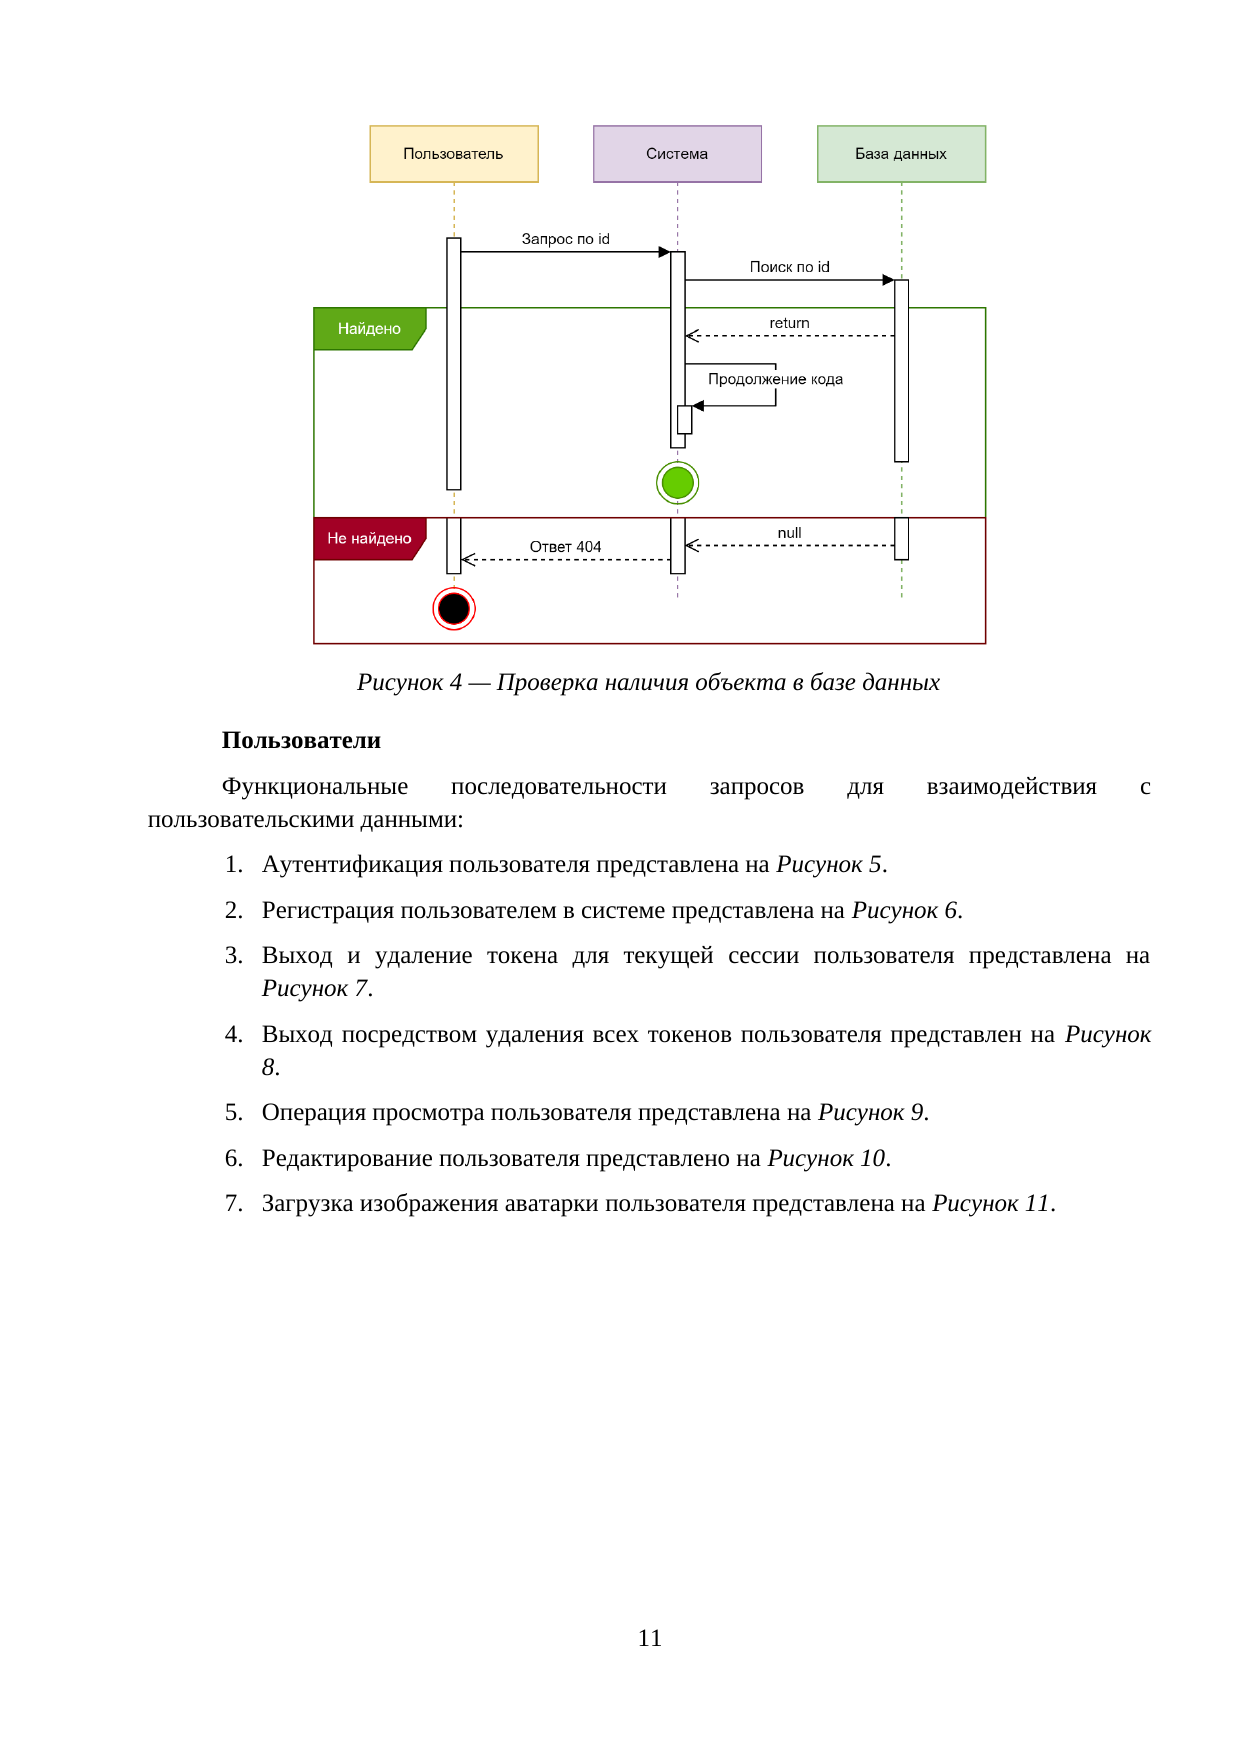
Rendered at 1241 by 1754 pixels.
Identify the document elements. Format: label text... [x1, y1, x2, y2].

text Рисунок 4 — Проверка наличия объекта в базе данных [148, 667, 1152, 696]
list Регистрация пользователем в системе представлена на Рисунке 6. [224, 895, 1152, 923]
list Операция просмотра пользователя представлена на Рисунке 9. [224, 1097, 1152, 1126]
list Выход и удаление токена для текущей сессии пользователя представлена на Рисунке 7. [224, 940, 1152, 1002]
text Пользователи [148, 725, 1152, 754]
text Функциональные последовательности запросов для взаимодействия с пользовательскими данными: [148, 771, 1152, 832]
list Редактирование пользователя представлено на Рисунке 10. [224, 1143, 1152, 1172]
list Загрузка изображения аватарки пользователя представлена на Рисунке 11. [224, 1188, 1152, 1217]
list Аутентификация пользователя представлена на Рисунке 5. [224, 849, 1152, 878]
picture [306, 118, 993, 651]
list Выход посредством удаления всех токенов пользователя представлен на Рисунке 8. [224, 1019, 1152, 1081]
